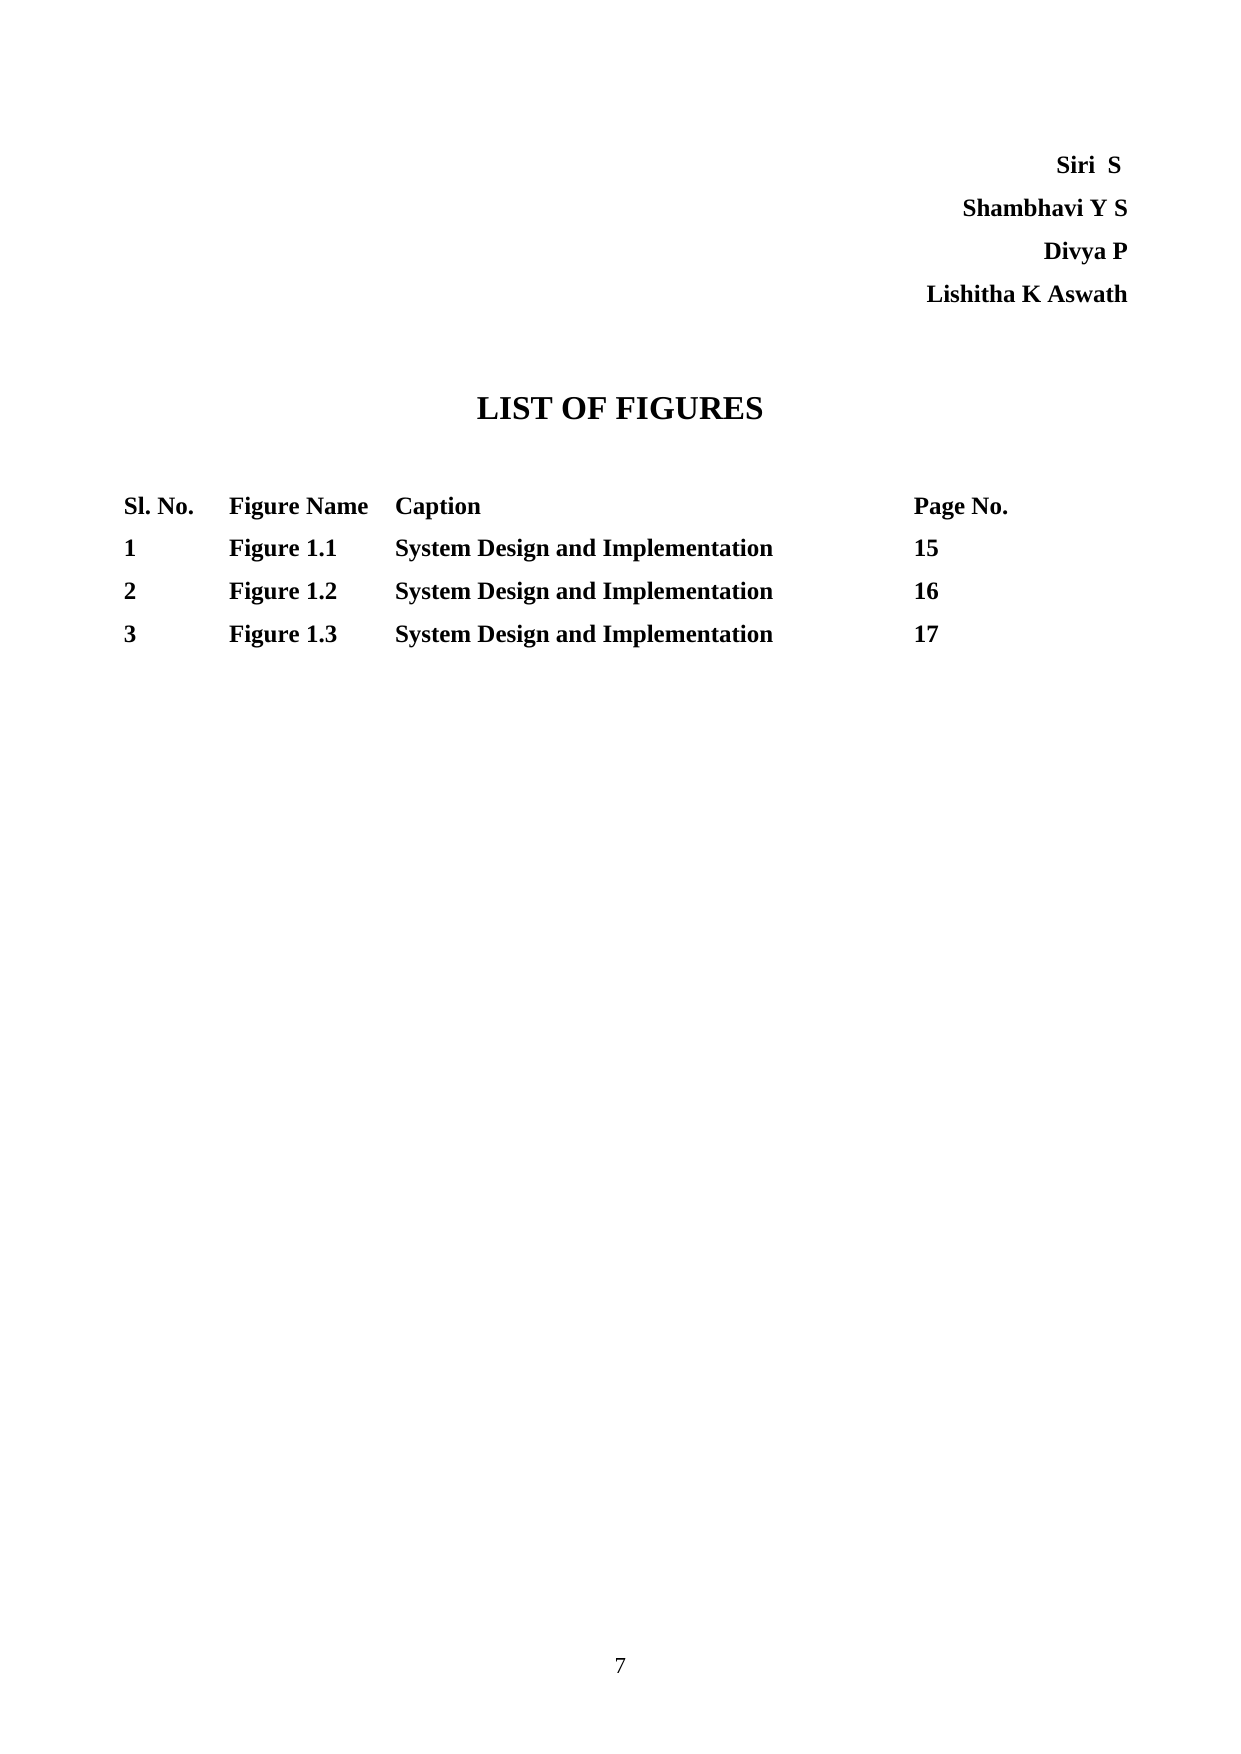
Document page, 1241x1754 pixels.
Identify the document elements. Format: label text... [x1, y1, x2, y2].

table_cell System Design and Implementation System Design and Implementation System Design and Implementation [384, 533, 902, 661]
text Divya P [112, 236, 1128, 265]
table_cell Figure 1.1 Figure 1.2 Figure 1.3 [218, 533, 383, 661]
table_cell 15 16 17 [903, 533, 1042, 661]
text Shambhavi Y S [112, 193, 1128, 222]
table_header Page No. [903, 491, 1042, 533]
table_cell 1 2 3 [113, 533, 218, 661]
table_header Figure Name [218, 491, 383, 533]
text LIST OF FIGURES [112, 388, 1128, 427]
text Siri S [1012, 150, 1128, 179]
table_header Caption [384, 491, 902, 533]
text Lishitha K Aswath [112, 279, 1128, 308]
table_header Sl. No. [113, 491, 218, 533]
